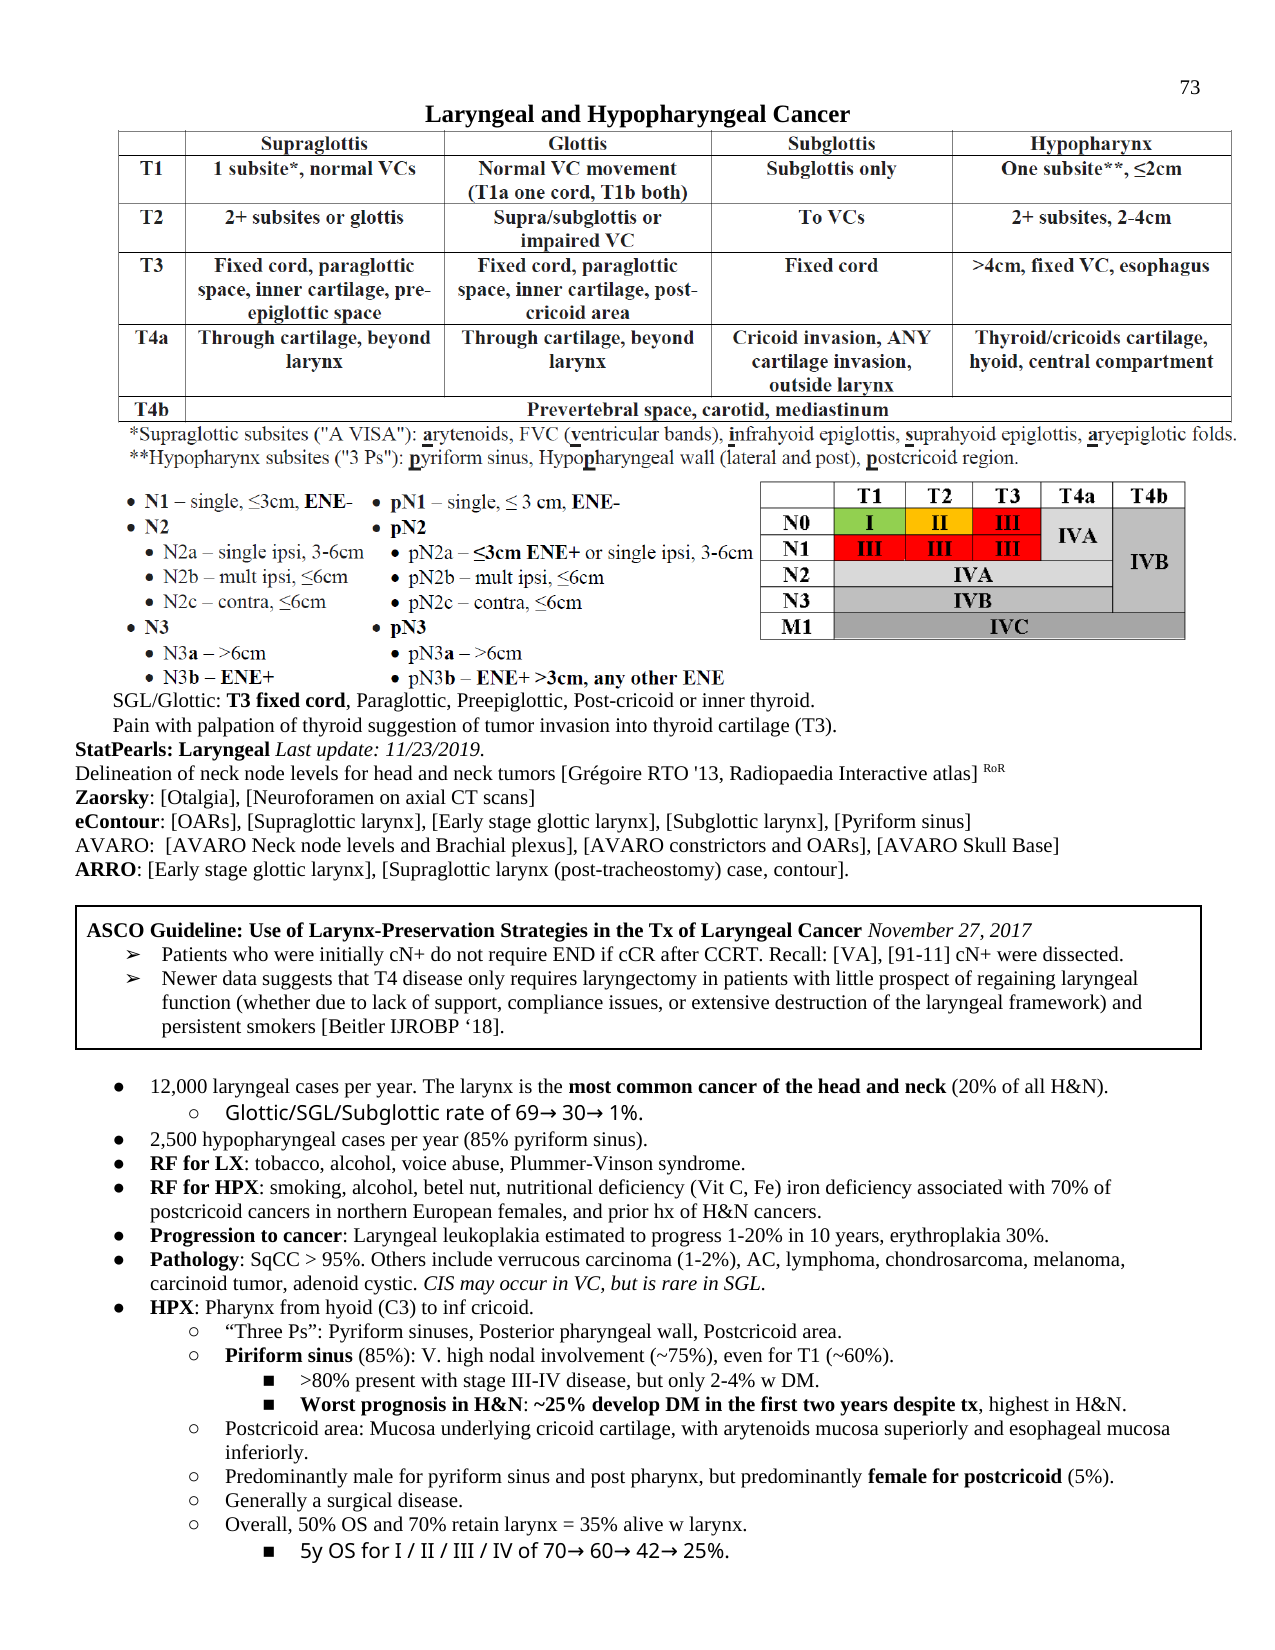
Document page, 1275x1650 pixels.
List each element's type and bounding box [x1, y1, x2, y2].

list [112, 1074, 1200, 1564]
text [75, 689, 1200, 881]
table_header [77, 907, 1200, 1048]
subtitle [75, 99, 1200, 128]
picture [112, 128, 1238, 689]
